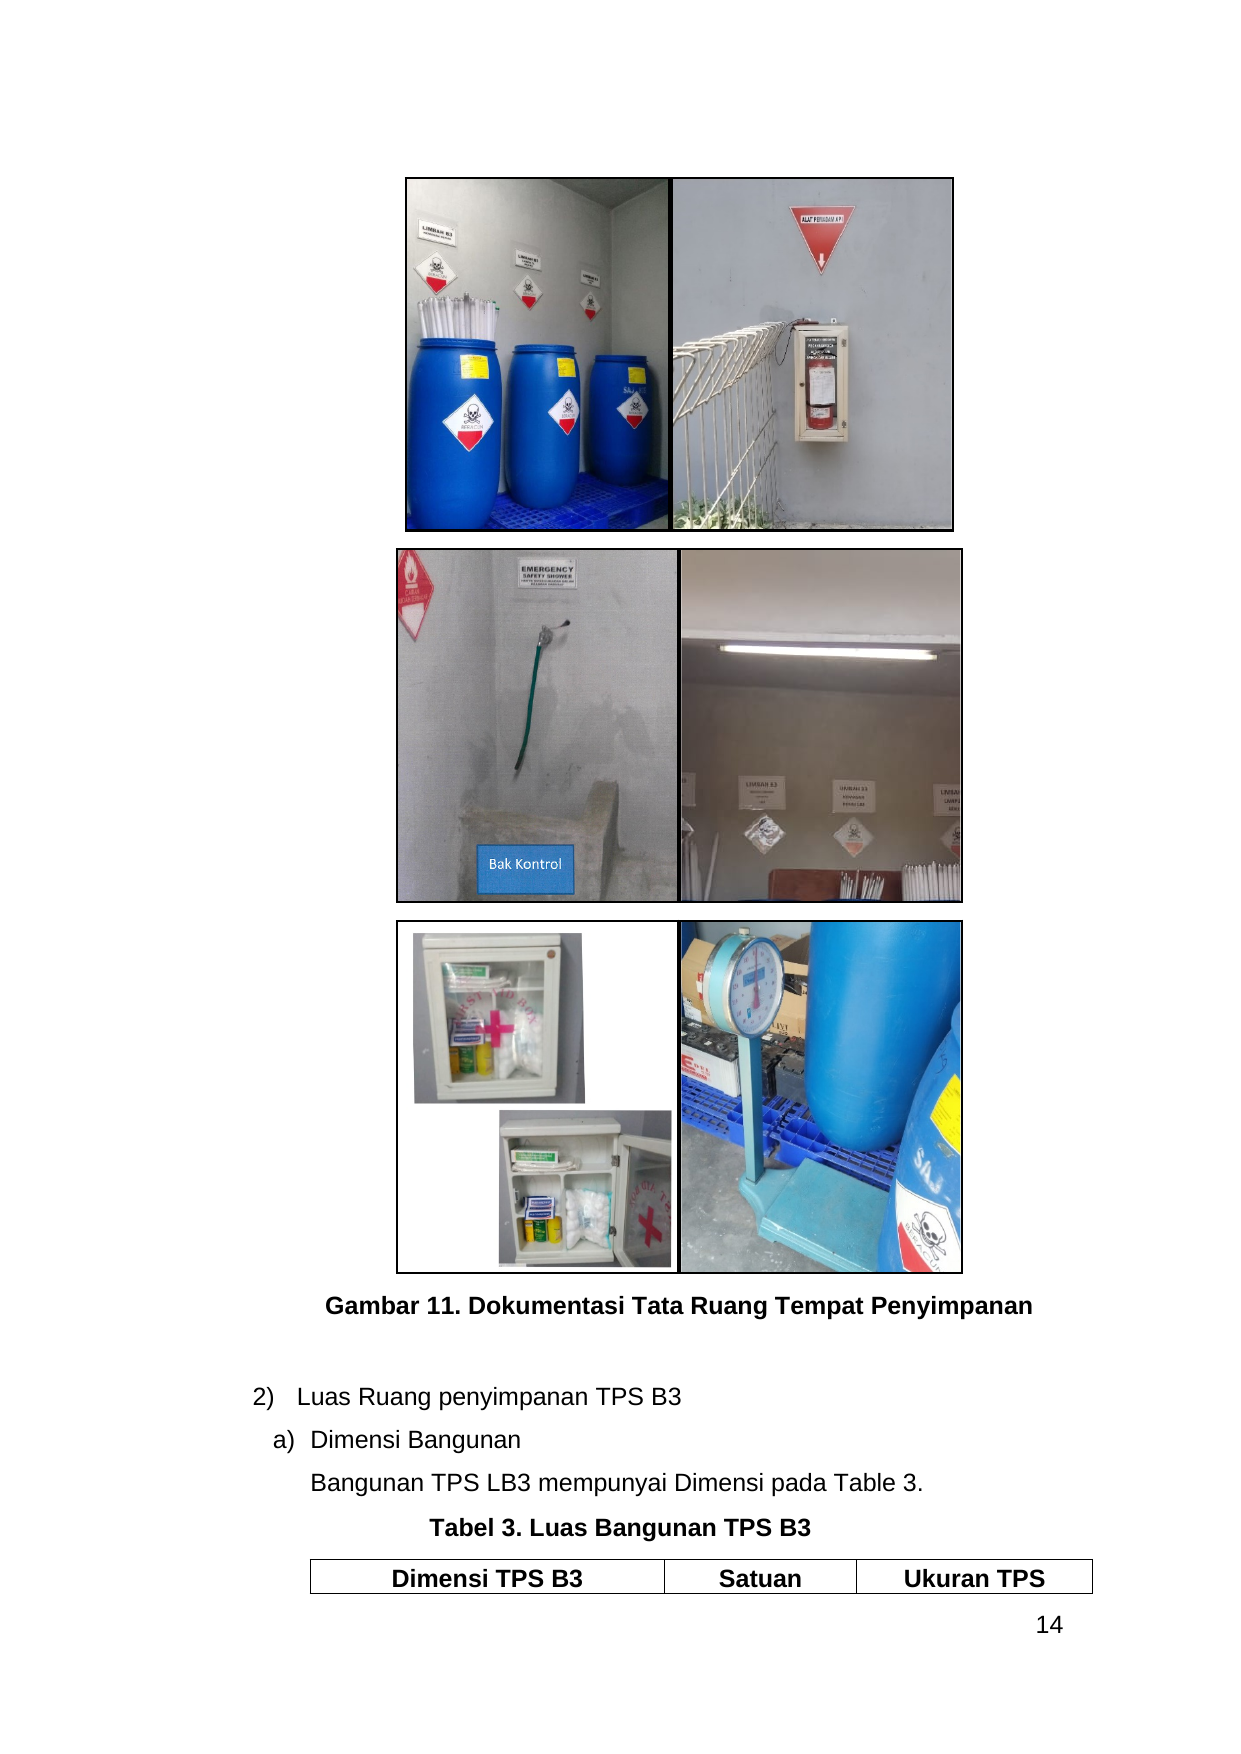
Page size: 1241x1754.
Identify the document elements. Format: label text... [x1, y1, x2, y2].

picture [681, 550, 961, 901]
picture [407, 179, 668, 529]
text Tabel 3. Luas Bangunan TPS B3 [177, 1513, 1063, 1542]
table_header Satuan [665, 1560, 856, 1593]
list Dimensi Bangunan [273, 1425, 1063, 1453]
picture [398, 550, 677, 901]
text Gambar 11. Dokumentasi Tata Ruang Tempat Penyimpanan [295, 1291, 1063, 1319]
table_header Dimensi TPS B3 [311, 1560, 664, 1593]
list Bangunan TPS LB3 mempunyai Dimensi pada Table 3. [310, 1468, 1063, 1497]
picture [673, 179, 952, 529]
picture [406, 926, 677, 1272]
table_header Ukuran TPS [857, 1560, 1092, 1593]
list Luas Ruang penyimpanan TPS B3 [252, 1382, 1063, 1410]
picture [681, 922, 961, 1272]
